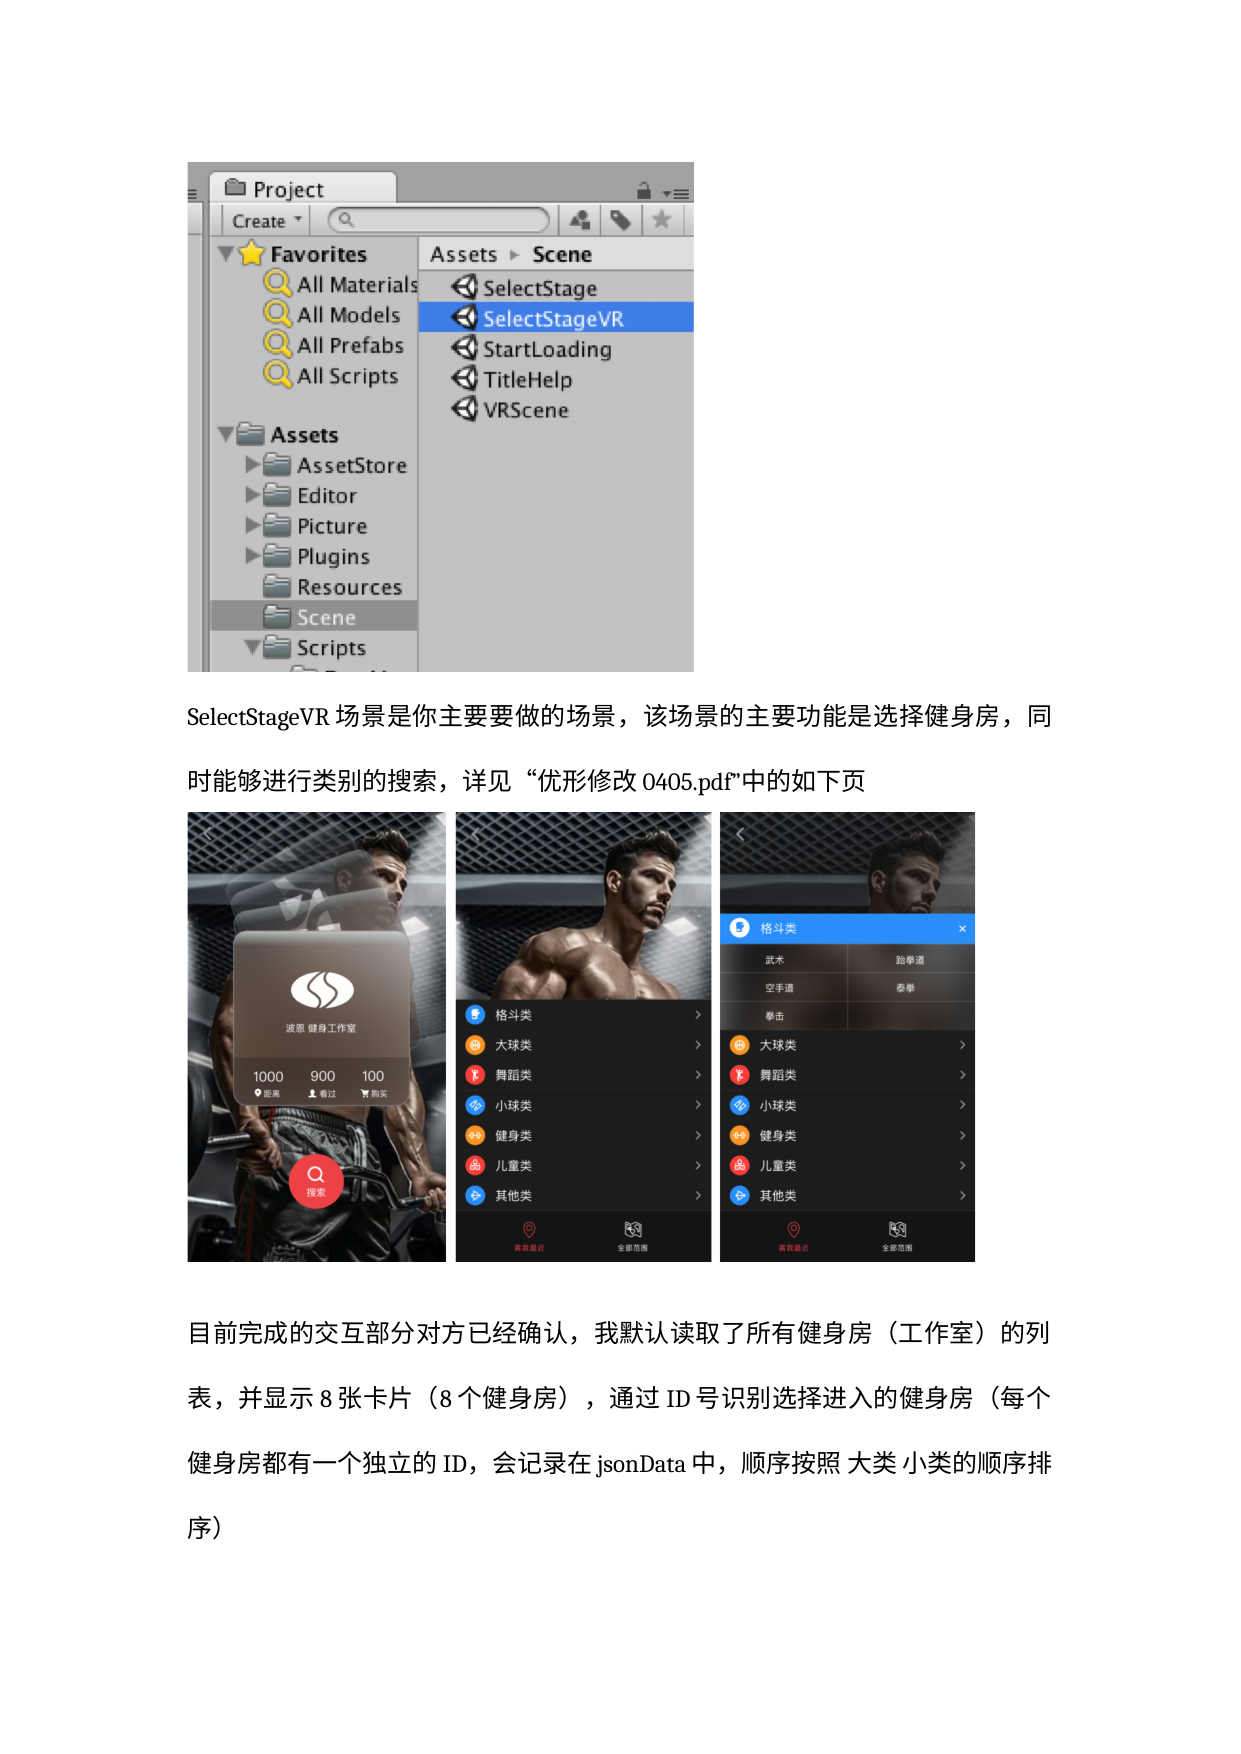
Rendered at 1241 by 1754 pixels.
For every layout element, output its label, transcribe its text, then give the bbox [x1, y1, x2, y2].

picture [187, 162, 694, 672]
picture [187, 812, 976, 1262]
text 目前完成的交互部分对方已经确认，我默认读取了所有健身房（工作室）的列表，并显示8张卡片（8个健身房），通过ID号识别选择进入的健身房（每个健身房都有一个独立的ID，会记录在jsonData中，顺序按照 大类 小类的顺序排序） [187, 1299, 1053, 1559]
text SelectStageVR场景是你主要要做的场景，该场景的主要功能是选择健身房，同时能够进行类别的搜索，详见“优形修改0405.pdf”中的如下页 [187, 682, 1053, 812]
